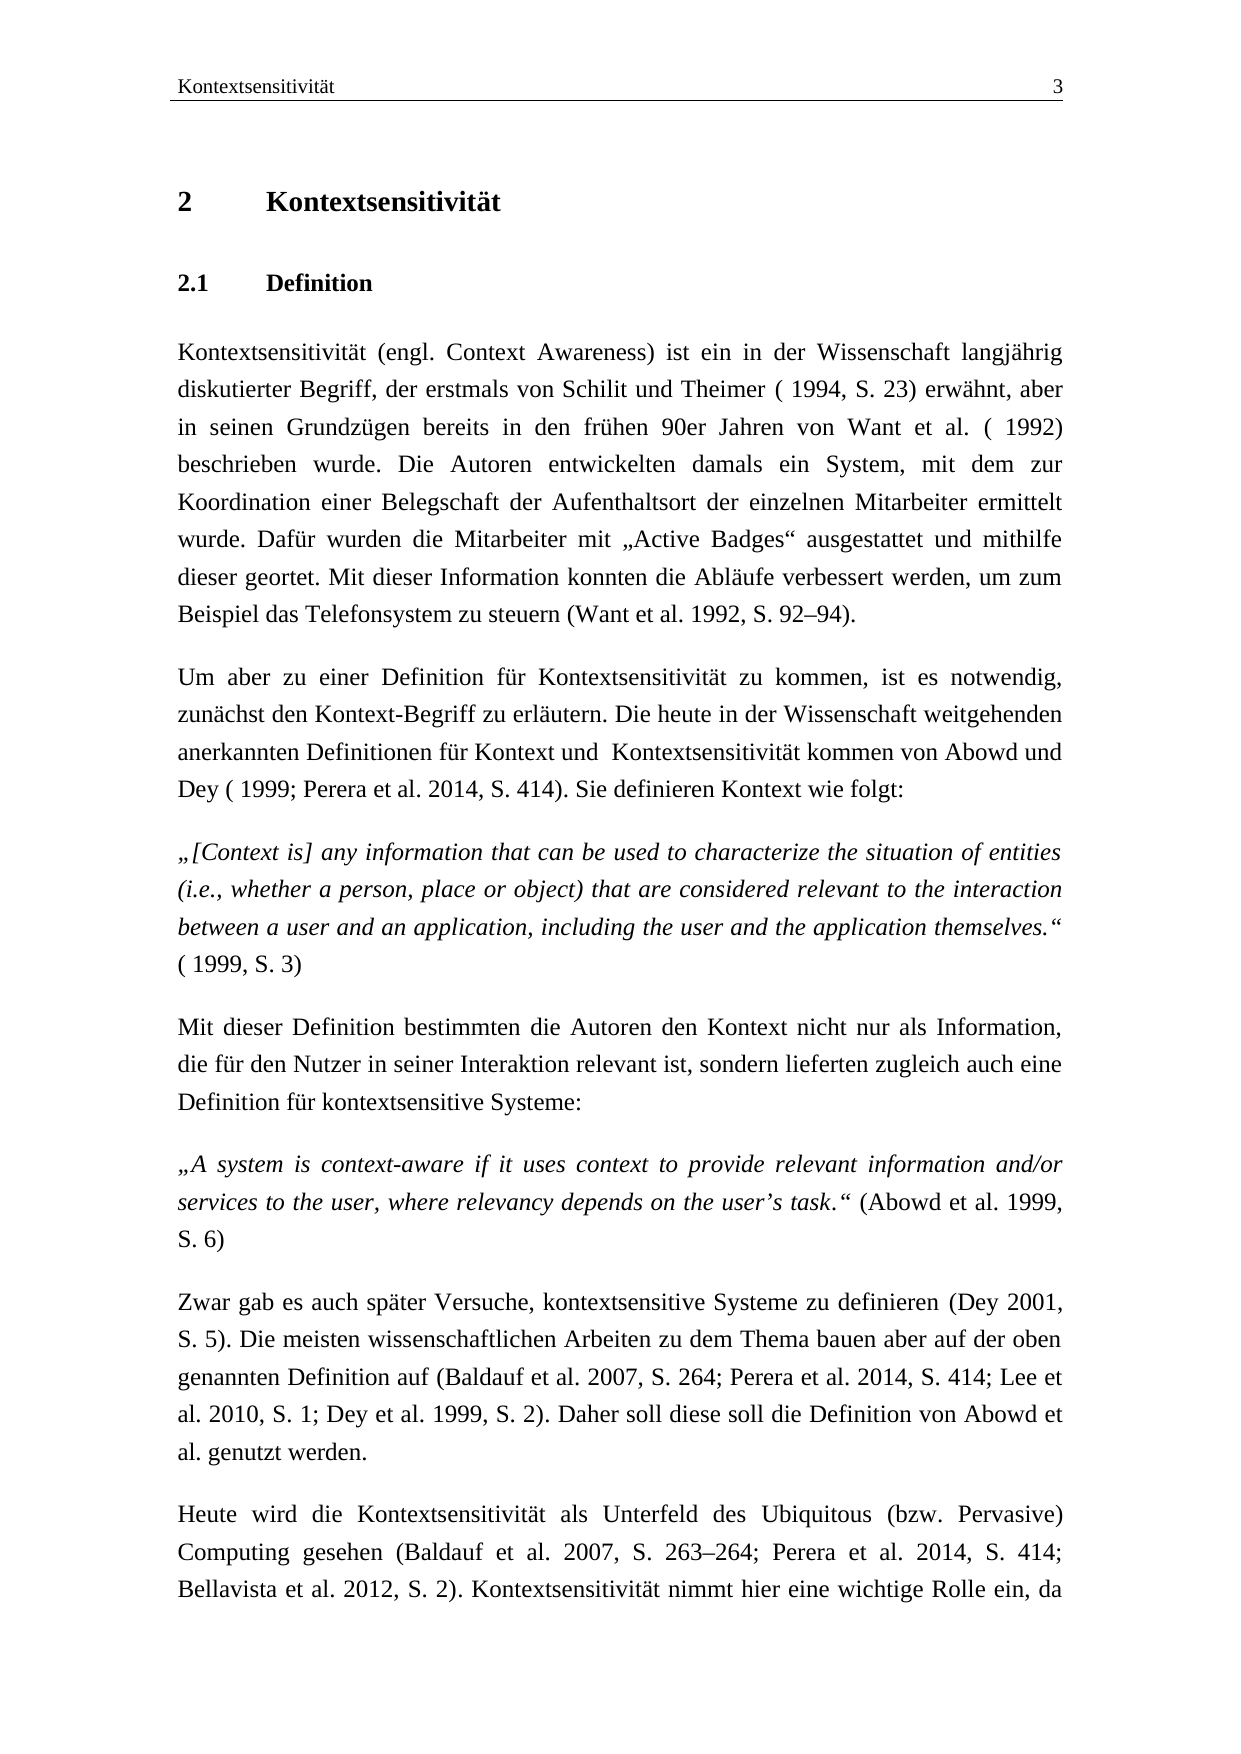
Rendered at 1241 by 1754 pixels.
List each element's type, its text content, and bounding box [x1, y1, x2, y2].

text Zwar gab es auch später Versuche, kontextsensitive Systeme zu definieren (Dey 2001, S. 5). Die meisten wissenschaftlichen Arbeiten zu dem Thema bauen aber auf der oben genannten Definition auf (Baldauf et al. 2007, S. 264; Perera et al. 2014, S. 414; Lee et al. 2010, S. 1; Dey et al. 1999, S. 2). Daher soll diese soll die Definition von Abowd et al. genutzt werden. [177, 1278, 1063, 1465]
text „A system is context-aware if it uses context to provide relevant information and/or services to the user, where relevancy depends on the user’s task.“ (Abowd et al. 1999, S. 6) [177, 1140, 1063, 1253]
subtitle Definition [177, 268, 1063, 297]
subtitle Kontextsensitivität [177, 184, 1063, 218]
text „[Context is] any information that can be used to characterize the situation of entities (i.e., whether a person, place or object) that are considered relevant to the interaction between a user and an application, including the user and the application themselves.“ ( 1999, S. 3) [177, 828, 1063, 978]
text Um aber zu einer Definition für Kontextsensitivität zu kommen, ist es notwendig, zunächst den Kontext-Begriff zu erläutern. Die heute in der Wissenschaft weitgehenden anerkannten Definitionen für Kontext und Kontextsensitivität kommen von Abowd und Dey ( 1999; Perera et al. 2014, S. 414). Sie definieren Kontext wie folgt: [177, 653, 1063, 803]
text Kontextsensitivität (engl. Context Awareness) ist ein in der Wissenschaft langjährig diskutierter Begriff, der erstmals von Schilit und Theimer ( 1994, S. 23) erwähnt, aber in seinen Grundzügen bereits in den frühen 90er Jahren von Want et al. ( 1992) beschrieben wurde. Die Autoren entwickelten damals ein System, mit dem zur Koordination einer Belegschaft der Aufenthaltsort der einzelnen Mitarbeiter ermittelt wurde. Dafür wurden die Mitarbeiter mit „Active Badges“ ausgestattet und mithilfe dieser geortet. Mit dieser Information konnten die Abläufe verbessert werden, um zum Beispiel das Telefonsystem zu steuern (Want et al. 1992, S. 92–94). [177, 328, 1063, 628]
text Mit dieser Definition bestimmten die Autoren den Kontext nicht nur als Information, die für den Nutzer in seiner Interaktion relevant ist, sondern lieferten zugleich auch eine Definition für kontextsensitive Systeme: [177, 1003, 1063, 1115]
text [177, 1490, 1063, 1603]
